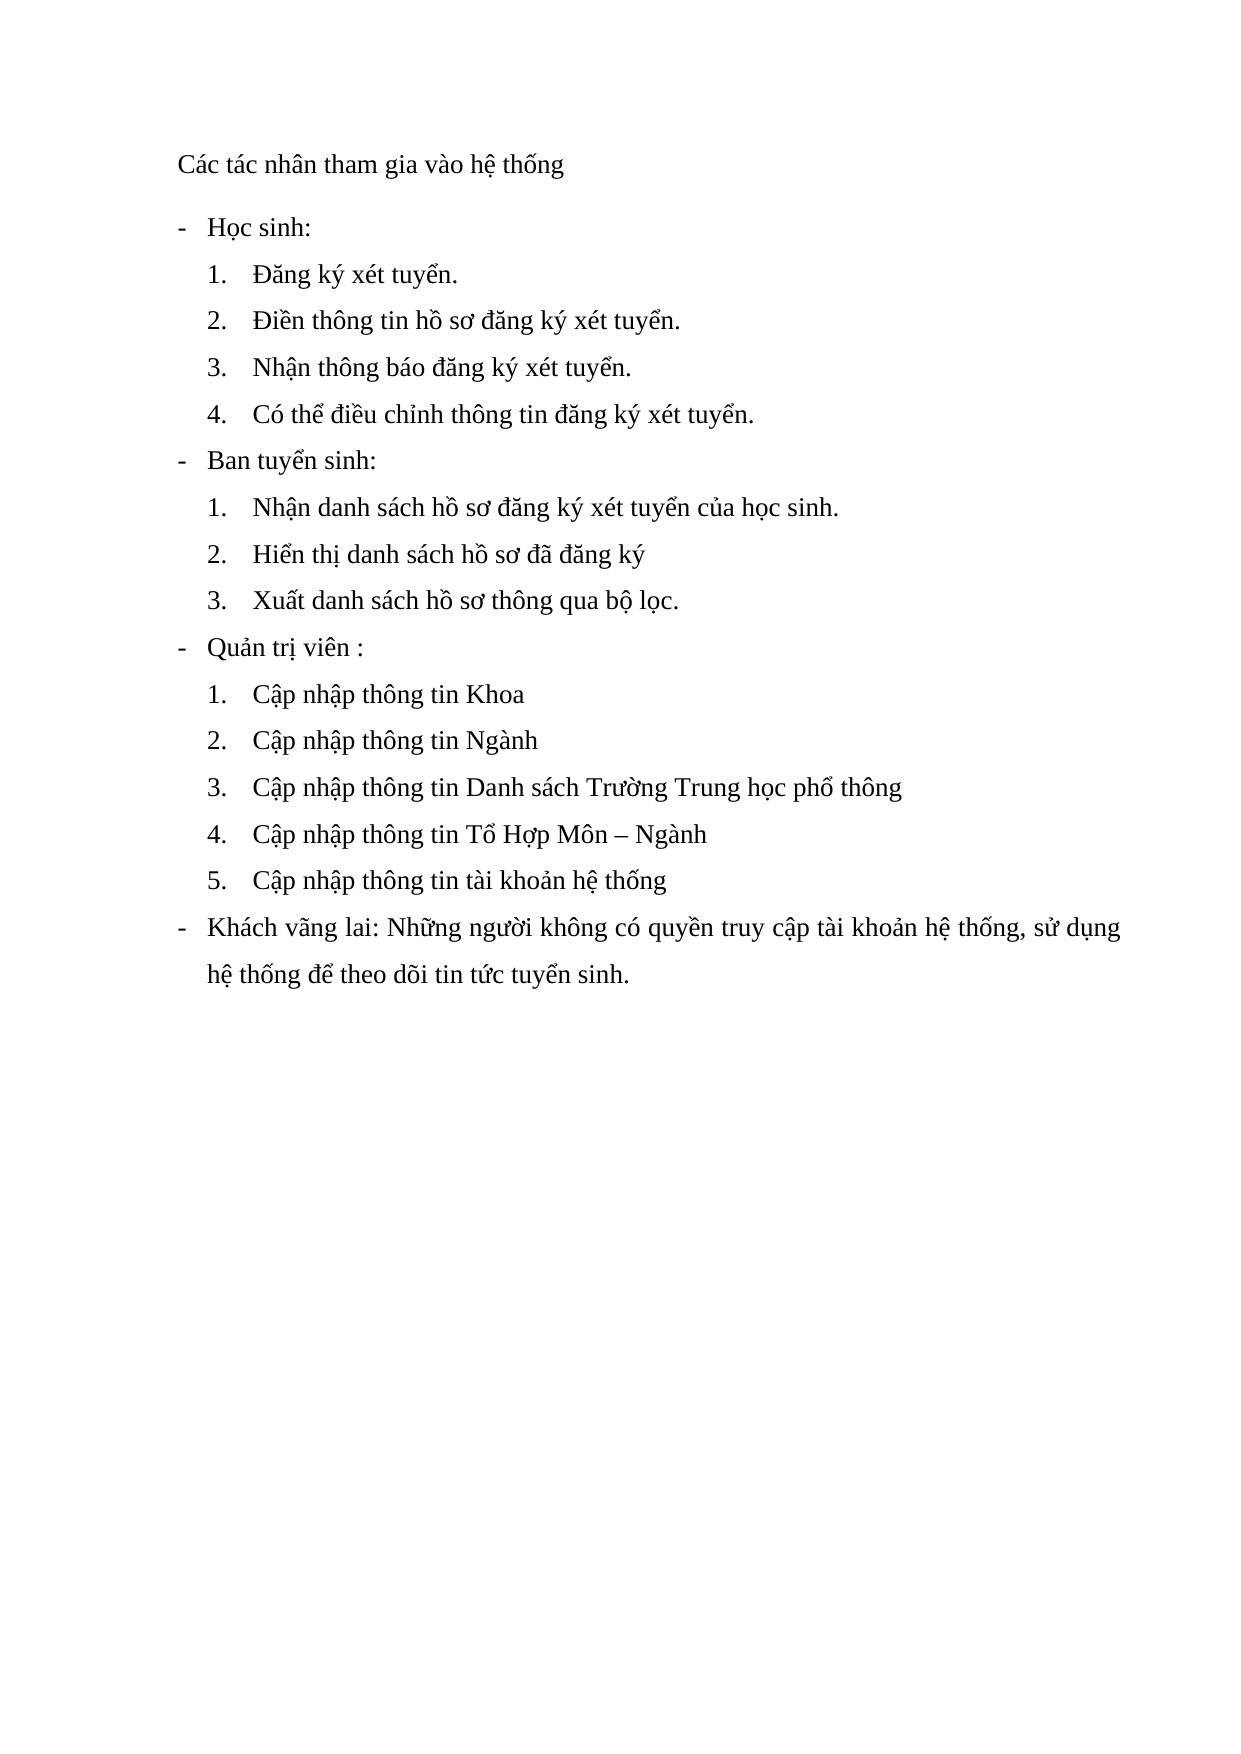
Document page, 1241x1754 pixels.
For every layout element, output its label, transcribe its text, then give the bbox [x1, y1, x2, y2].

list Ban tuyển sinh: [177, 444, 1122, 476]
list Có thể điều chỉnh thông tin đăng ký xét tuyển. [207, 398, 1122, 429]
list Khách vãng lai: Những người không có quyền truy cập tài khoản hệ thống, sử dụng hệ thống để theo dõi tin tức tuyển sinh. [177, 911, 1122, 989]
list Đăng ký xét tuyển. [207, 258, 1122, 289]
text Các tác nhân tham gia vào hệ thống [177, 148, 1122, 179]
list Điền thông tin hồ sơ đăng ký xét tuyển. [207, 304, 1122, 336]
list Cập nhập thông tin Tổ Hợp Môn – Ngành [207, 818, 1122, 849]
list Nhận danh sách hồ sơ đăng ký xét tuyển của học sinh. [207, 491, 1122, 522]
list Hiển thị danh sách hồ sơ đã đăng ký [207, 538, 1122, 569]
list Cập nhập thông tin Ngành [207, 724, 1122, 756]
list Cập nhập thông tin tài khoản hệ thống [207, 864, 1122, 896]
list Nhận thông báo đăng ký xét tuyển. [207, 351, 1122, 382]
list Xuất danh sách hồ sơ thông qua bộ lọc. [207, 584, 1122, 616]
list Quản trị viên : [177, 631, 1122, 662]
list Cập nhập thông tin Khoa [207, 678, 1122, 709]
list Cập nhập thông tin Danh sách Trường Trung học phổ thông [207, 771, 1122, 802]
list Học sinh: [177, 211, 1122, 242]
